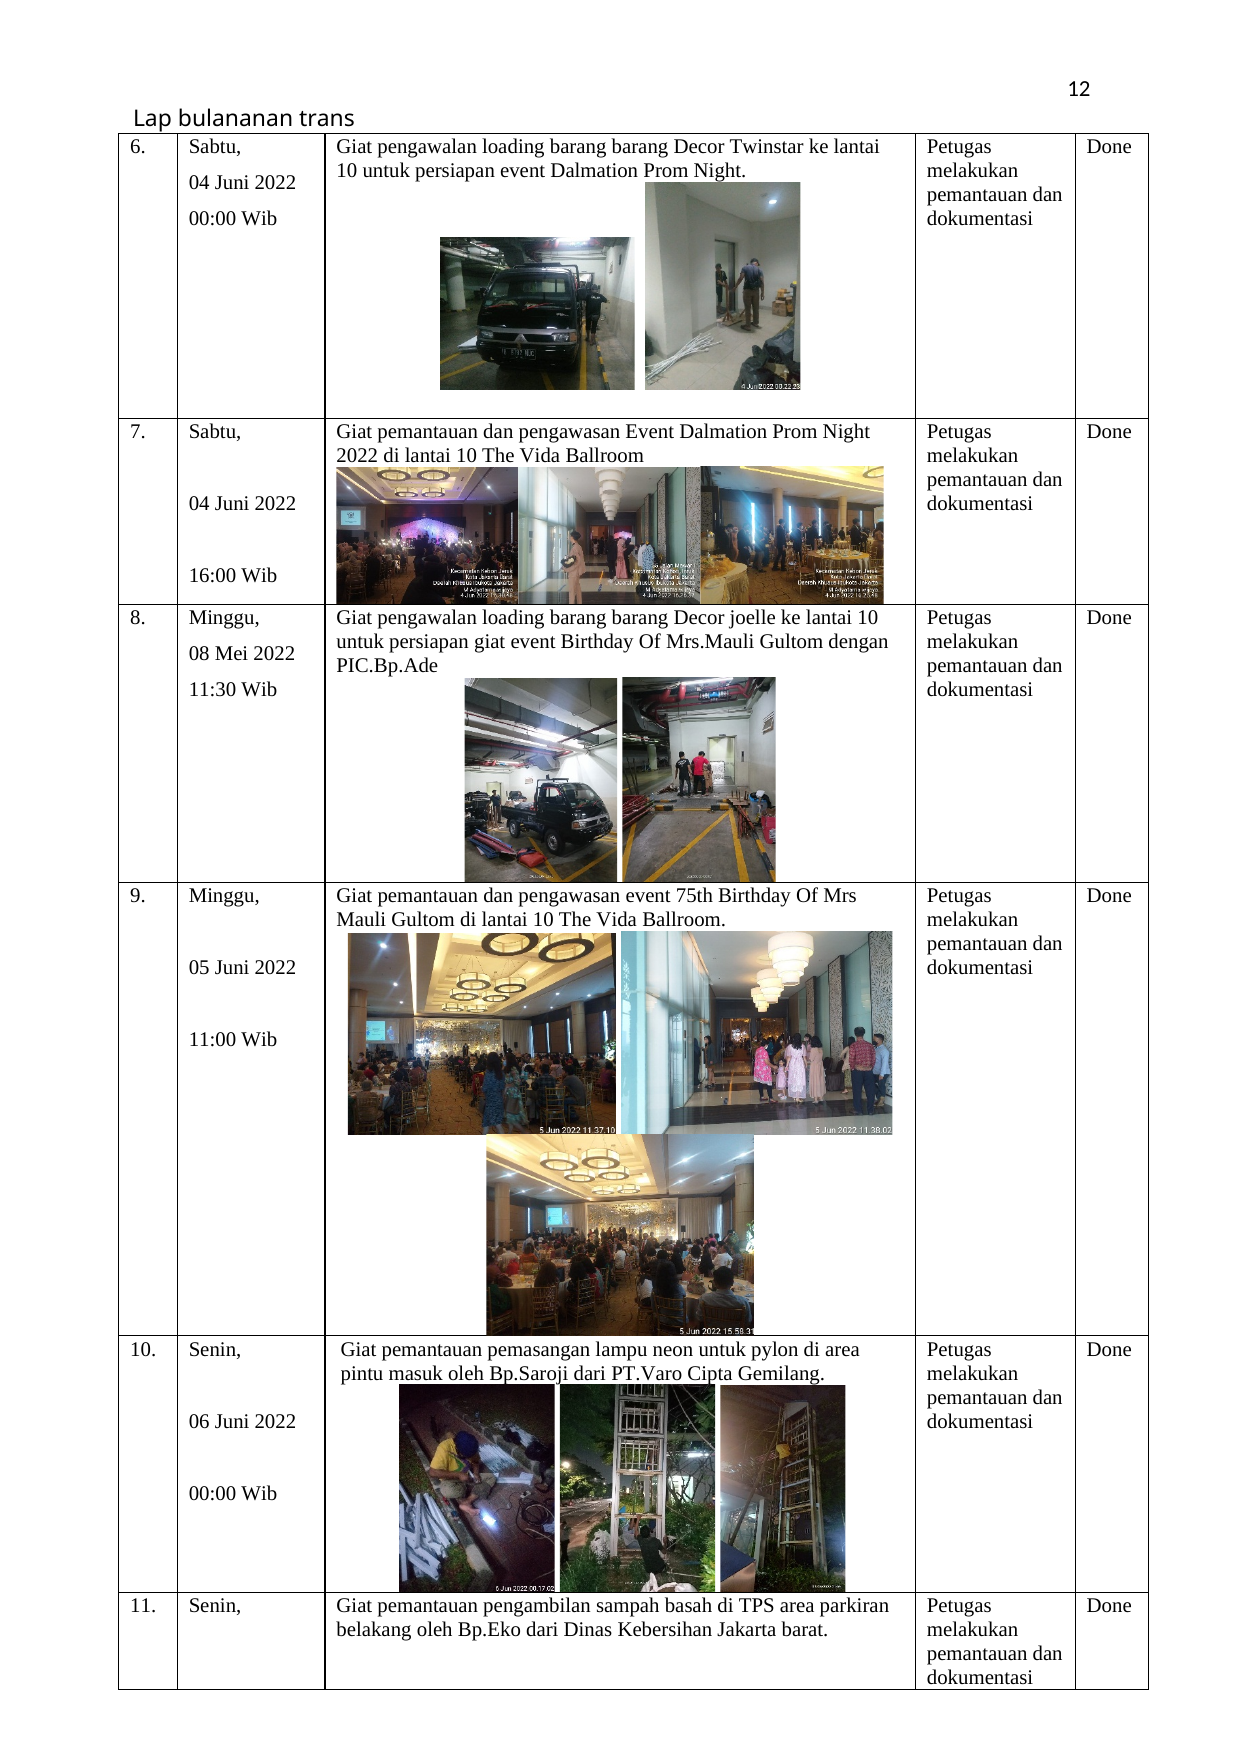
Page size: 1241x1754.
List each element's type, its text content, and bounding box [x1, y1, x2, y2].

picture [347, 931, 893, 1336]
table_cell Giat pemantauan dan pengawasan event 75th Birthday Of Mrs Mauli Gultom di lantai 10 The Vida Ballroom. [326, 883, 915, 1335]
table_cell 11. [119, 1593, 177, 1689]
table_cell Giat pemantauan dan pengawasan Event Dalmation Prom Night 2022 di lantai 10 The Vida Ballroom [326, 419, 915, 604]
table_cell Petugas melakukan pemantauan dan dokumentasi [916, 419, 1075, 604]
table_cell Sabtu, 04 Juni 2022 16:00 Wib [178, 419, 324, 604]
table_cell Senin, 06 Juni 2022 00:00 Wib [178, 1336, 324, 1592]
table_cell Petugas melakukan pemantauan dan dokumentasi [916, 605, 1075, 882]
table_cell 7. [119, 419, 177, 604]
table_cell Giat pemantauan pemasangan lampu neon untuk pylon di area pintu masuk oleh Bp.Saroji dari PT.Varo Cipta Gemilang. [326, 1336, 915, 1592]
picture [336, 466, 884, 604]
table_cell Giat pemantauan pengambilan sampah basah di TPS area parkiran belakang oleh Bp.Eko dari Dinas Kebersihan Jakarta barat. [326, 1593, 915, 1689]
table_cell Minggu, 08 Mei 2022 11:30 Wib [178, 605, 324, 882]
table_cell Petugas melakukan pemantauan dan dokumentasi [916, 883, 1075, 1335]
picture [622, 677, 776, 882]
table_cell 10. [119, 1336, 177, 1592]
table_cell Minggu, 05 Juni 2022 11:00 Wib [178, 883, 324, 1335]
table_cell Done [1076, 134, 1148, 417]
table_cell Done [1076, 883, 1148, 1335]
table_cell 9. [119, 883, 177, 1335]
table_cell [178, 1593, 324, 1689]
picture [440, 237, 635, 390]
picture [559, 1384, 716, 1592]
table_cell Done [1076, 1593, 1148, 1689]
table_cell 6. [119, 134, 177, 417]
table_cell 8. [119, 605, 177, 882]
table_cell Done [1076, 419, 1148, 604]
table_cell Done [1076, 1336, 1148, 1592]
picture [464, 678, 618, 882]
table_cell Giat pengawalan loading barang barang Decor joelle ke lantai 10 untuk persiapan giat event Birthday Of Mrs.Mauli Gultom dengan PIC.Bp.Ade [326, 605, 915, 882]
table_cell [916, 1593, 1075, 1689]
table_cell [916, 134, 1075, 417]
table_cell Done [1076, 605, 1148, 882]
picture [720, 1385, 846, 1592]
picture [645, 182, 801, 390]
picture [399, 1384, 555, 1592]
table_cell Sabtu, 04 Juni 2022 00:00 Wib [178, 134, 324, 417]
table_cell Giat pengawalan loading barang barang Decor Twinstar ke lantai 10 untuk persiapan event Dalmation Prom Night. [326, 134, 915, 417]
table_cell Petugas melakukan pemantauan dan dokumentasi [916, 1336, 1075, 1592]
